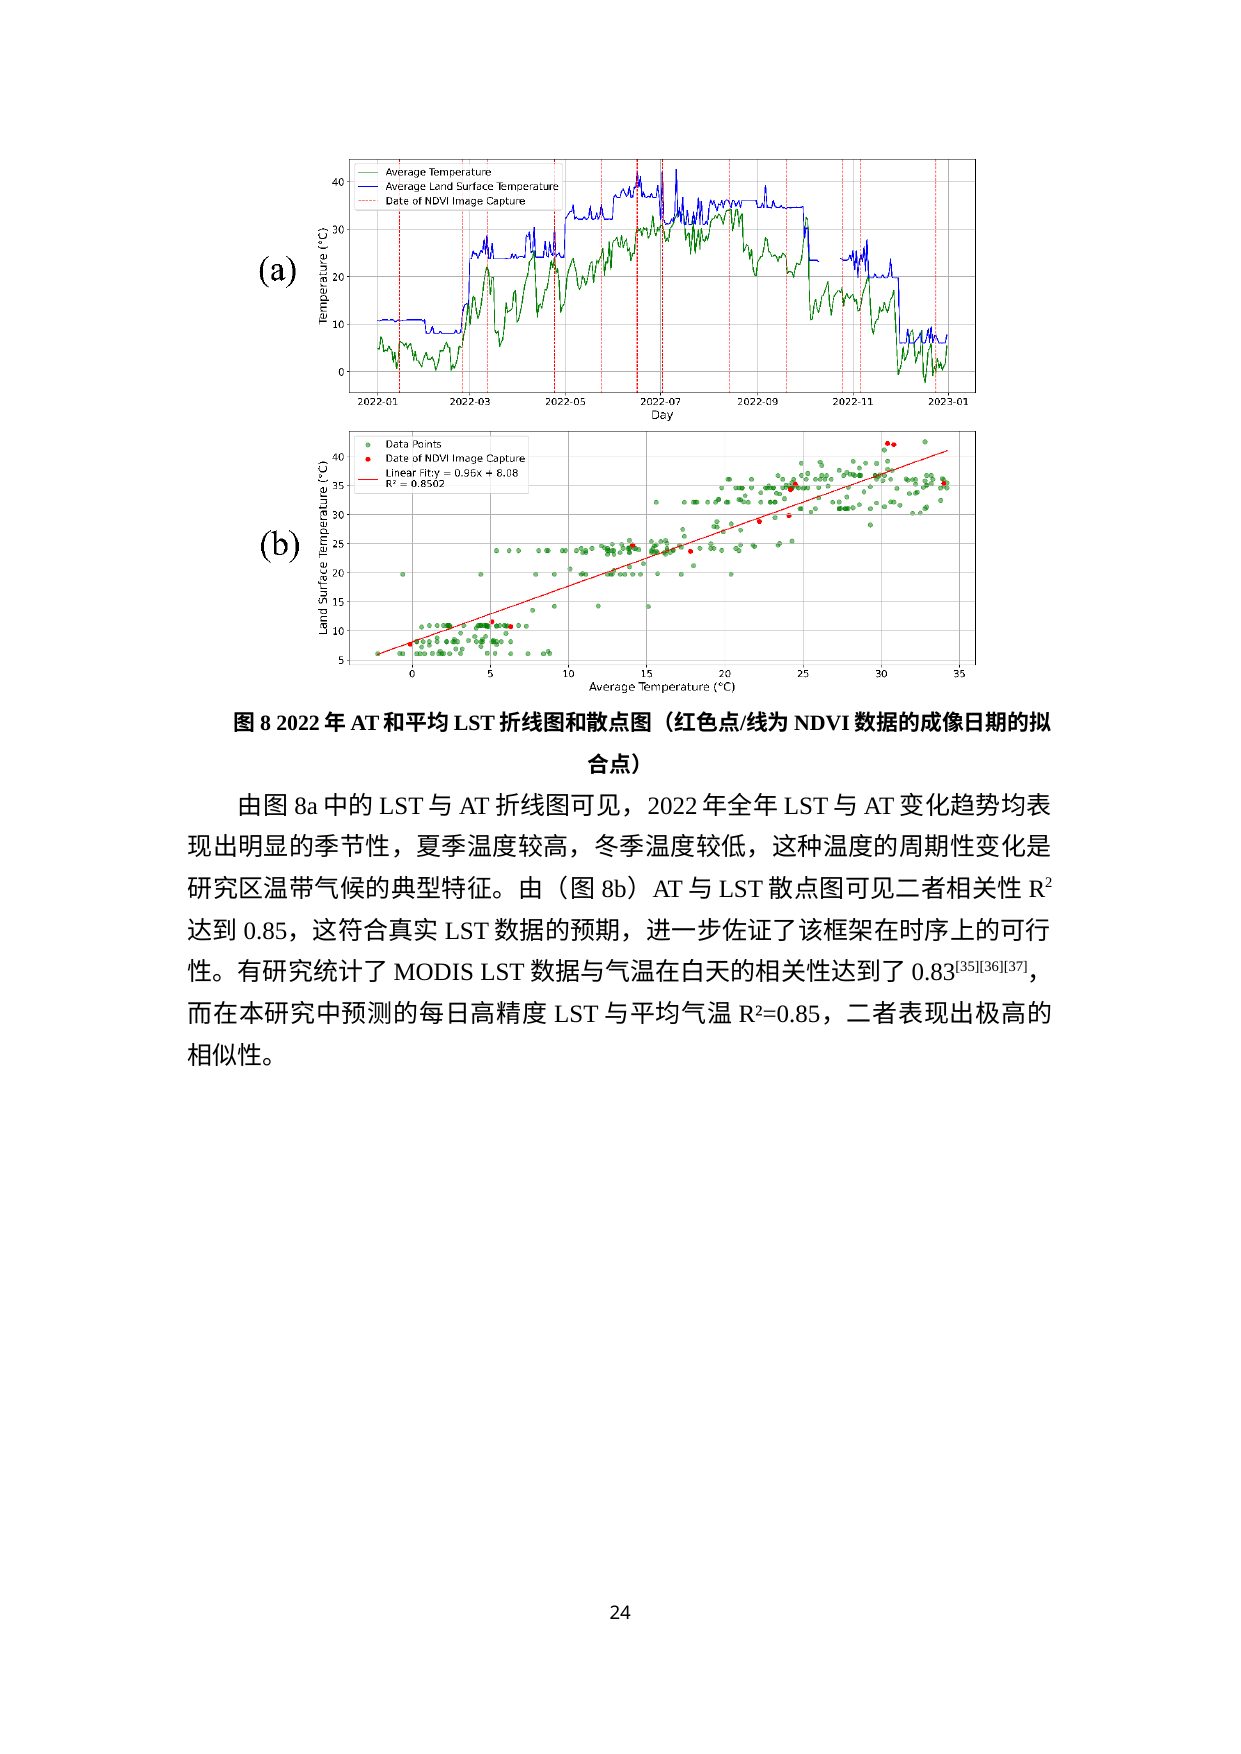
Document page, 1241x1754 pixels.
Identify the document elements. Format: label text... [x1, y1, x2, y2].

picture [248, 150, 992, 698]
text 图 8 2022年AT和平均LST折线图和散点图（红色点/线为NDVI数据的成像日期的拟合点） [187, 697, 1053, 781]
text 由图 8a中的LST与AT折线图可见，2022年全年LST与AT变化趋势均表现出明显的季节性，夏季温度较高，冬季温度较低，这种温度的周期性变化是研究区温带气候的典型特征。由（图 8b）AT与LST散点图可见二者相关性R2达到0.85，这符合真实LST数据的预期，进一步佐证了该框架在时序上的可行性。有研究统计了MODIS LST数据与气温在白天的相关性达到了0.83[35][36][37]，而在本研究中预测的每日高精度LST与平均气温R²=0.85，二者表现出极高的相似性。 [187, 781, 1053, 1072]
